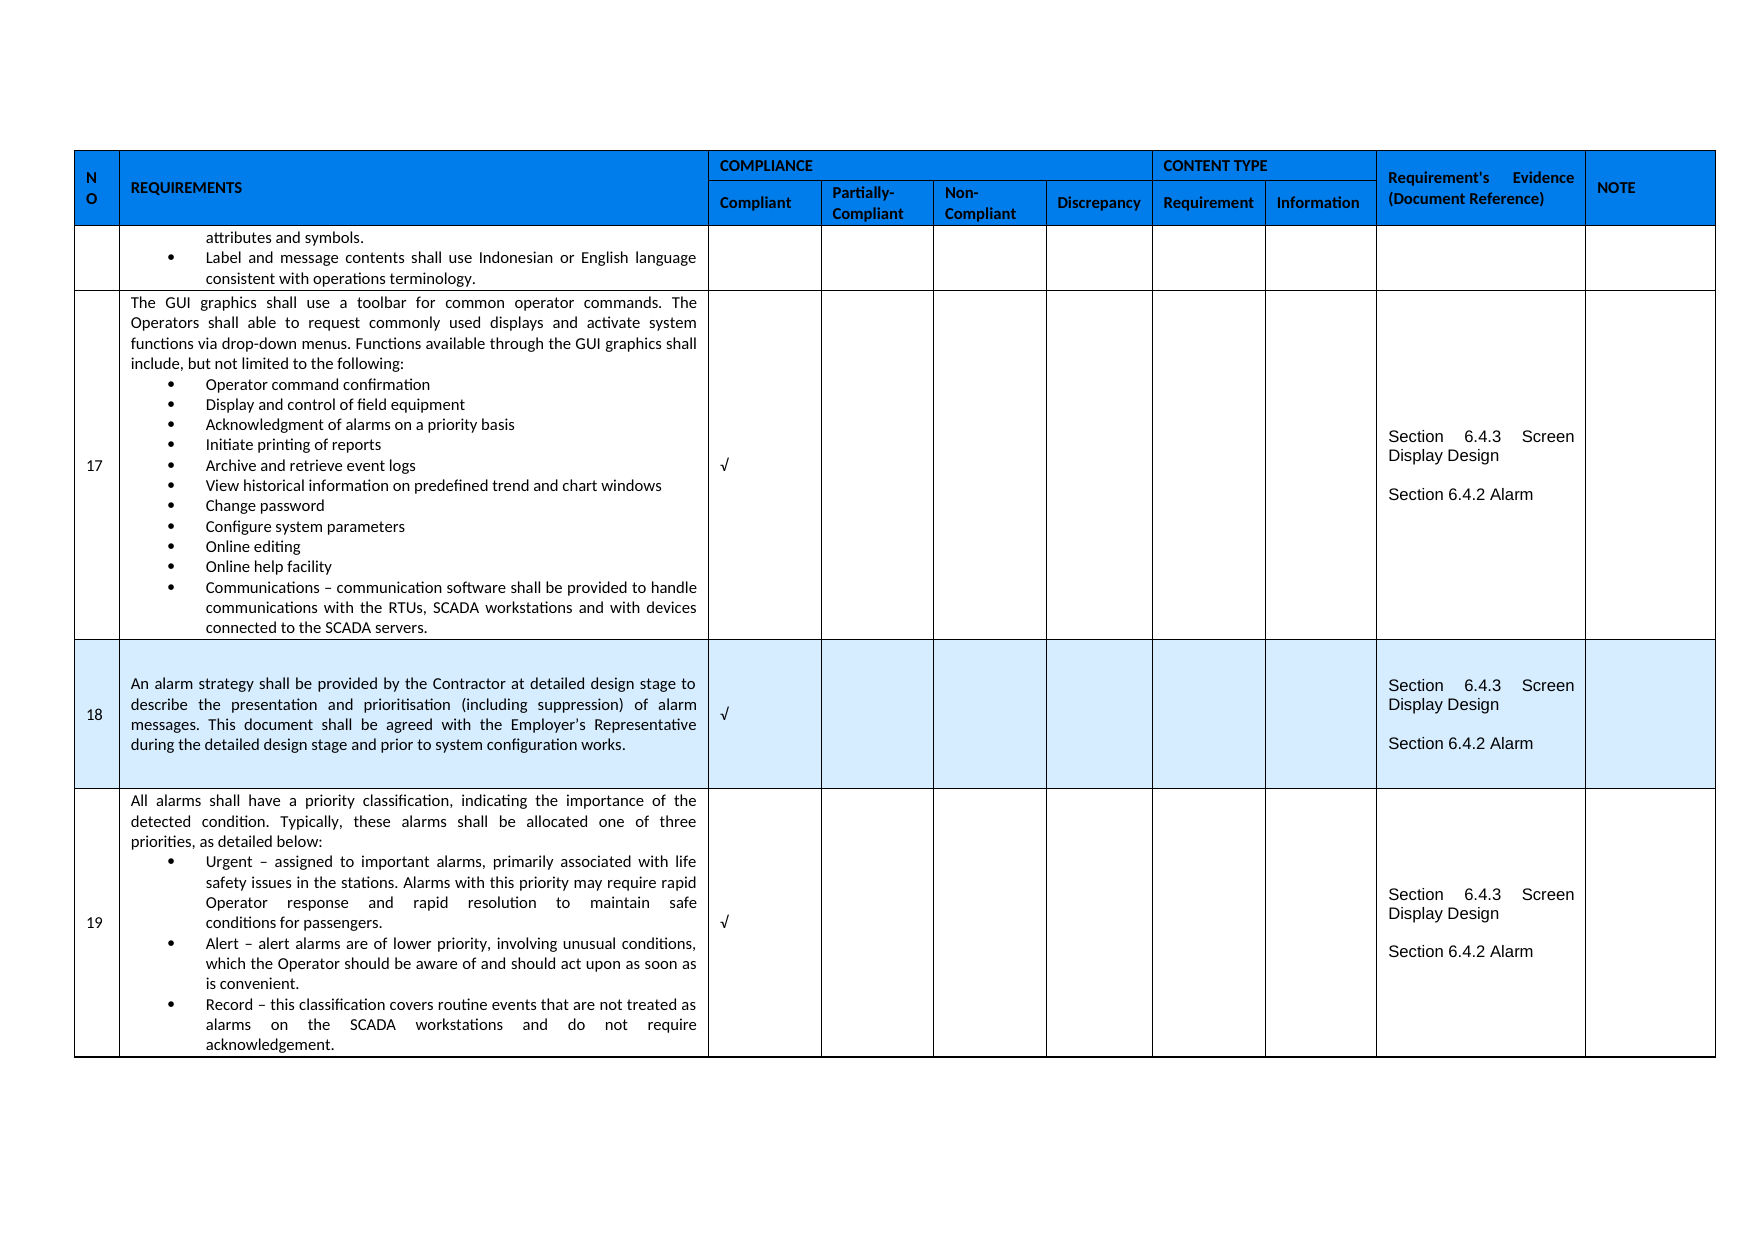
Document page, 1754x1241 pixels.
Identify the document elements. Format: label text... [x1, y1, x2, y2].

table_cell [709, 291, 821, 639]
table_cell Compliant [709, 181, 821, 225]
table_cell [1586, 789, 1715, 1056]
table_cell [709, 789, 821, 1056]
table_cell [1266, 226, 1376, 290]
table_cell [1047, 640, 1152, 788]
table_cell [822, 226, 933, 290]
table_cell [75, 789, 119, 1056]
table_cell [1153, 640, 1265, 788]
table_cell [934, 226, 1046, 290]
table_header NOTE [1586, 151, 1715, 225]
table_header COMPLIANCE [709, 151, 1152, 180]
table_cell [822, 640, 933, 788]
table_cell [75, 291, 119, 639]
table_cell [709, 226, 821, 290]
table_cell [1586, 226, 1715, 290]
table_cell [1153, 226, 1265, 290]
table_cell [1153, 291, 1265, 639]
table_header Requirement's Evidence (Document Reference) [1377, 151, 1585, 225]
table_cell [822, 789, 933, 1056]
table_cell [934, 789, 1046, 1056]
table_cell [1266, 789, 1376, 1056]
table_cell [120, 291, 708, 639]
table_header NO [75, 151, 119, 225]
table_cell Requirement [1153, 181, 1265, 225]
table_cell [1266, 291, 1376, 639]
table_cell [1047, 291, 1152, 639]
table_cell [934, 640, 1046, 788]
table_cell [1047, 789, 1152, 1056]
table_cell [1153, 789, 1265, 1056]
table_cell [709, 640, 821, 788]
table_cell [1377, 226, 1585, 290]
table_cell Partially-Compliant [822, 181, 933, 225]
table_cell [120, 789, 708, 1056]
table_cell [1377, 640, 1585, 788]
table_cell Non-Compliant [934, 181, 1046, 225]
table_cell Information [1266, 181, 1376, 225]
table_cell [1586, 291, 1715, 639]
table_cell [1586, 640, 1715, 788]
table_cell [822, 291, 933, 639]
table_cell Discrepancy [1047, 181, 1152, 225]
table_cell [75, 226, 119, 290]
table_header CONTENT TYPE [1153, 151, 1376, 180]
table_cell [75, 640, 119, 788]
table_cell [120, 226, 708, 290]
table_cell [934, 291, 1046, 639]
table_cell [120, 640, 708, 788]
table_header REQUIREMENTS [120, 151, 708, 225]
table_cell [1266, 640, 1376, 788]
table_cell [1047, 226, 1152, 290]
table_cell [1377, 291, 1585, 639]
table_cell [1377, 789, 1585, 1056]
